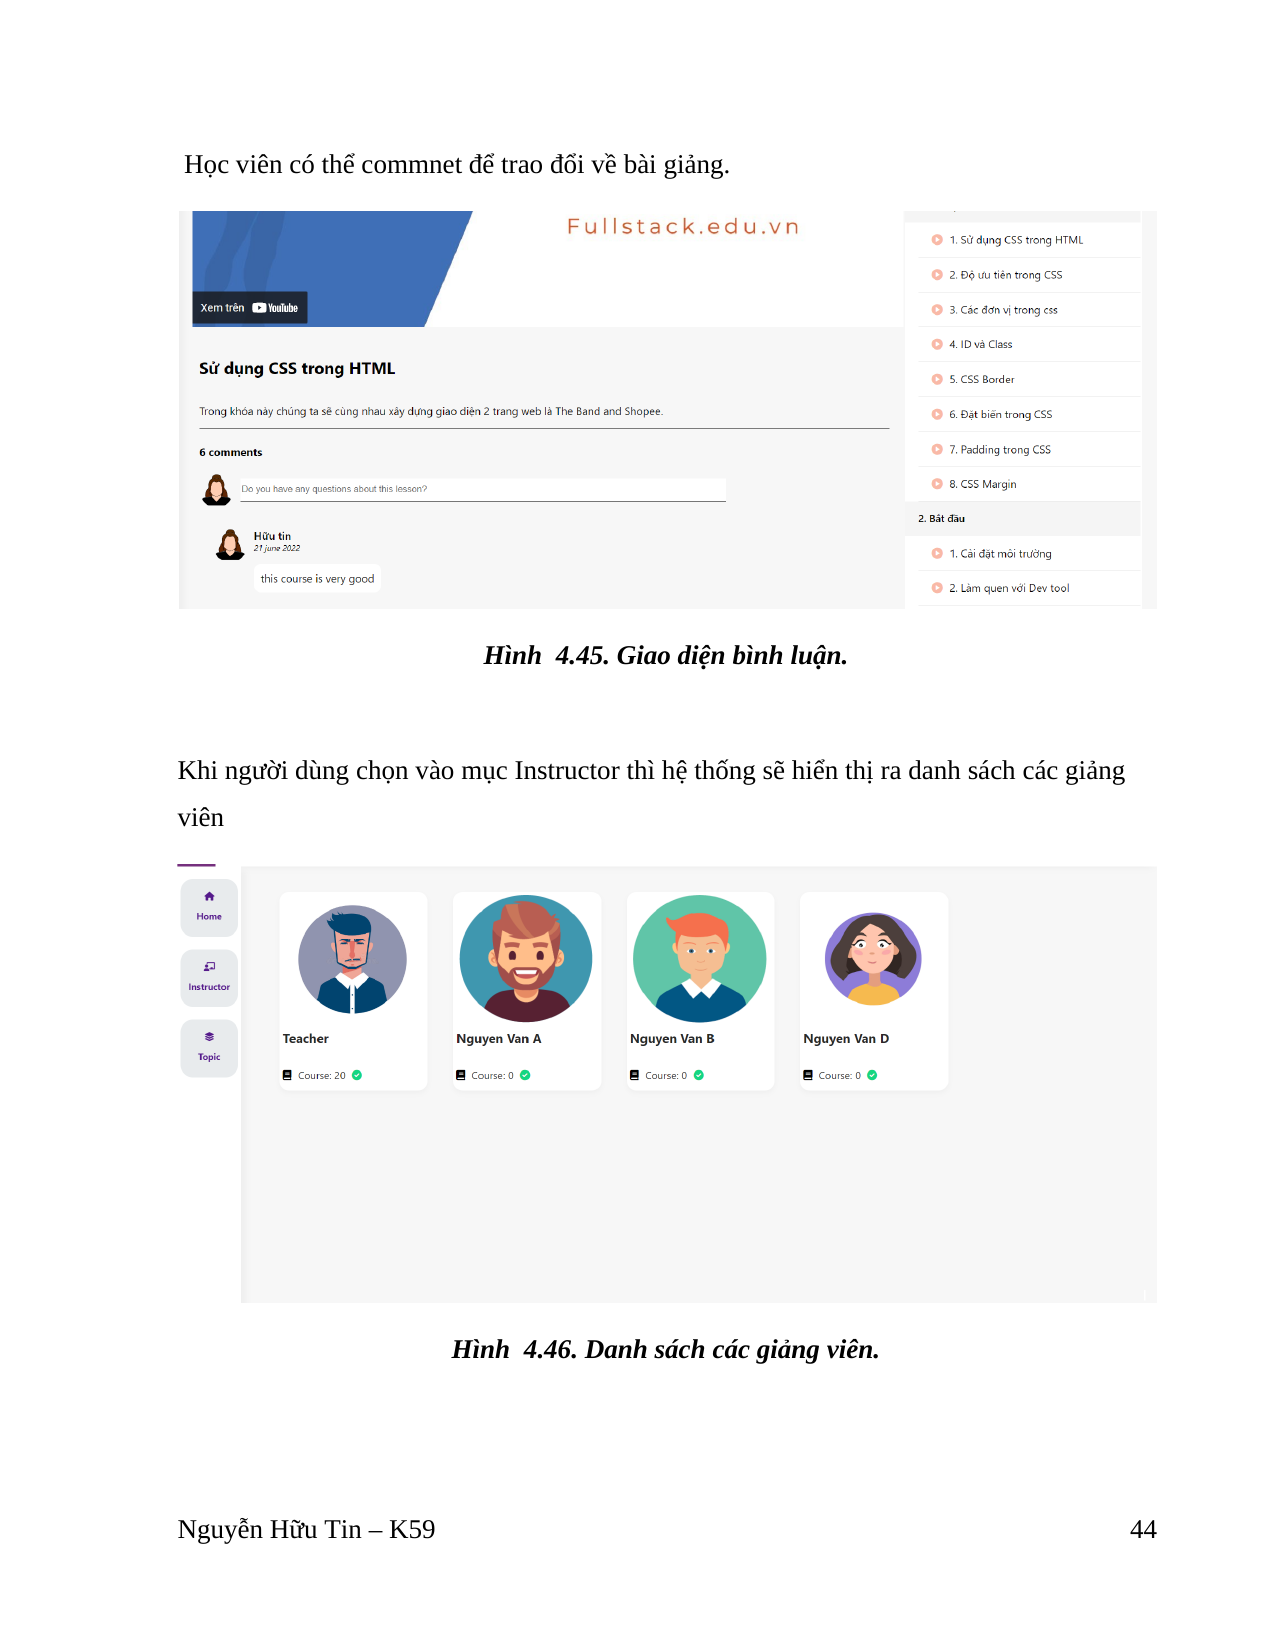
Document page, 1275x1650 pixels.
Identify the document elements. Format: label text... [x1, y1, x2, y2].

picture [177, 864, 1157, 1303]
picture [177, 211, 1157, 609]
text Khi người dùng chọn vào mục Instructor thì hệ thống sẽ hiển thị ra danh sách các giảng viên [177, 754, 1157, 832]
text Học viên có thể commnet để trao đổi về bài giảng. [177, 148, 1157, 179]
